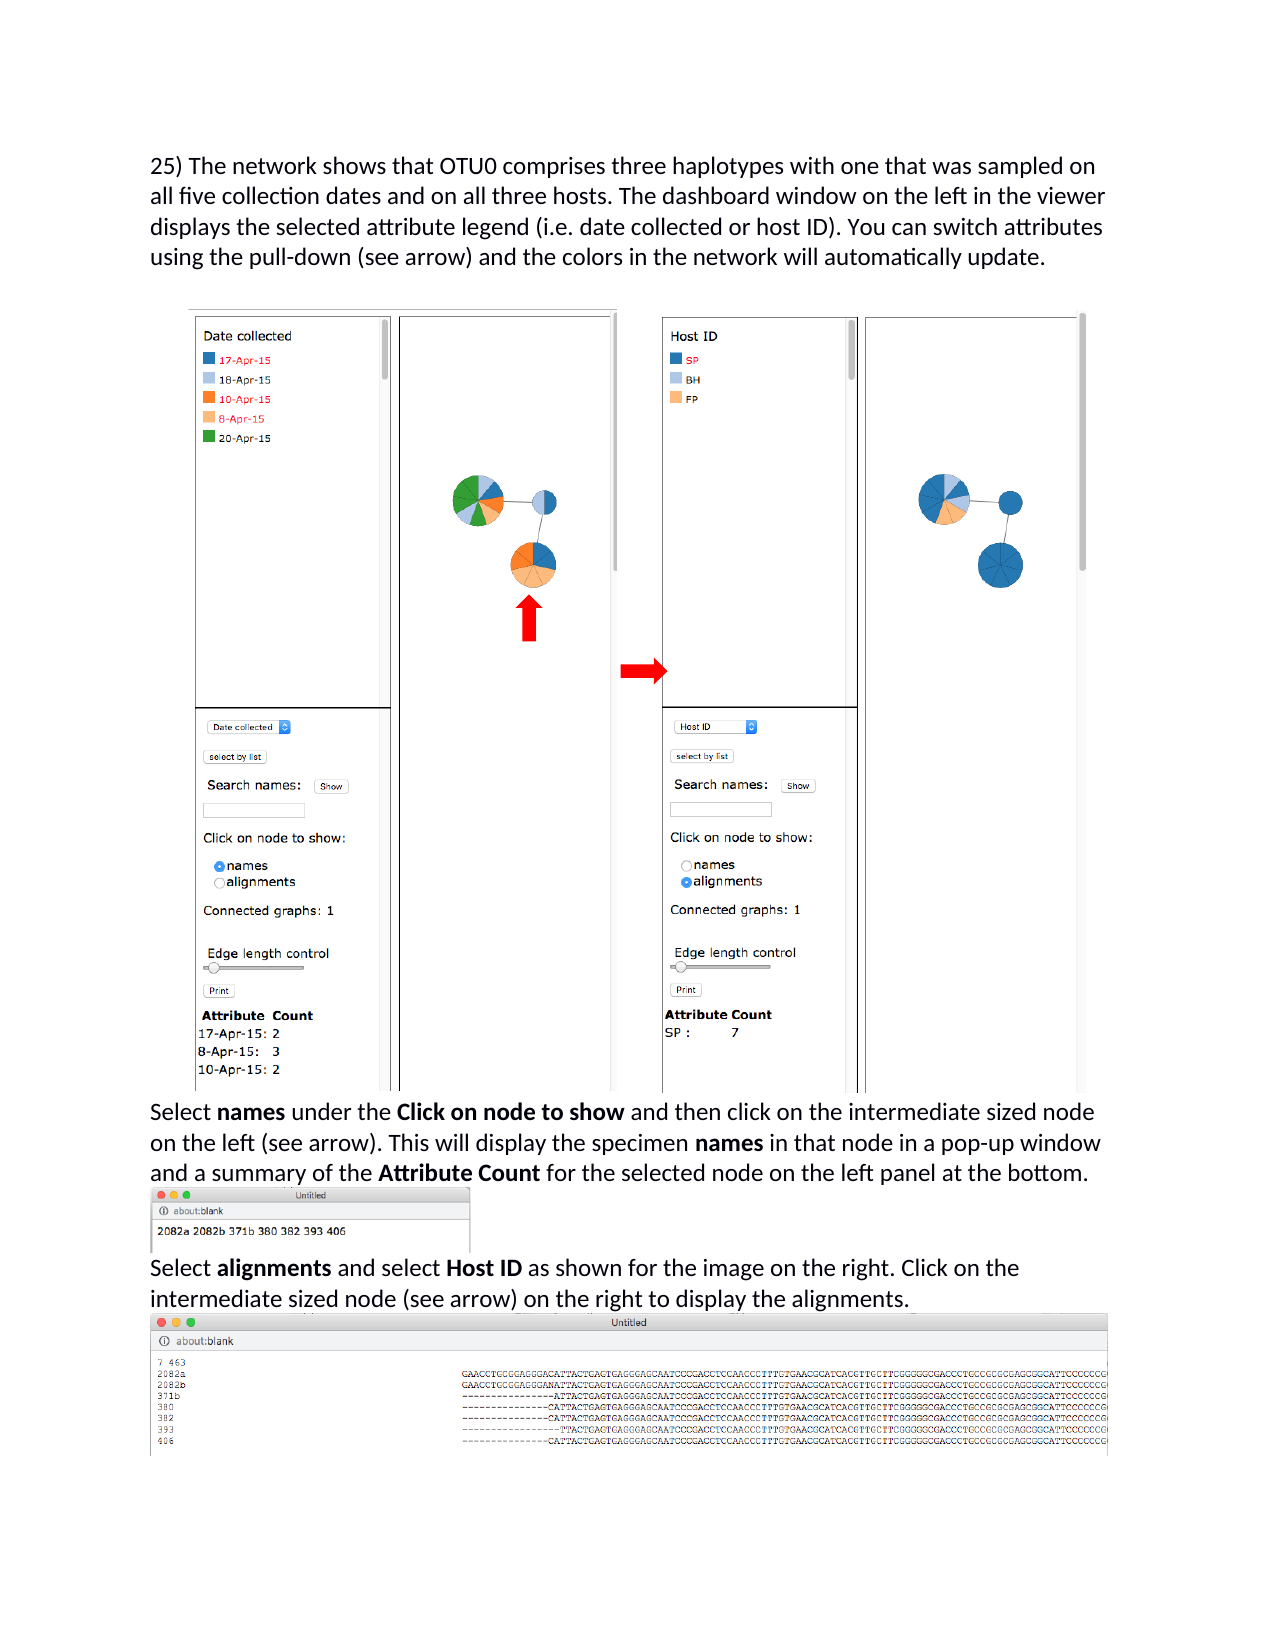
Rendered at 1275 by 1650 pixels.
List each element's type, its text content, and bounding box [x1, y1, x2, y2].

picture [150, 1313, 1108, 1456]
picture [150, 1187, 471, 1253]
picture [655, 310, 1087, 1093]
text Select alignments and select Host ID as shown for the image on the right. Click on the intermediate sized node (see arrow) on the right to display the alignments. [150, 1252, 1125, 1313]
picture [188, 309, 617, 1091]
text 25) The network shows that OTU0 comprises three haplotypes with one that was sampled on all five collection dates and on all three hosts. The dashboard window on the left in the viewer displays the selected attribute legend (i.e. date collected or host ID). You can switch attributes using the pull-down (see arrow) and the colors in the network will automatically update. [150, 150, 1125, 272]
